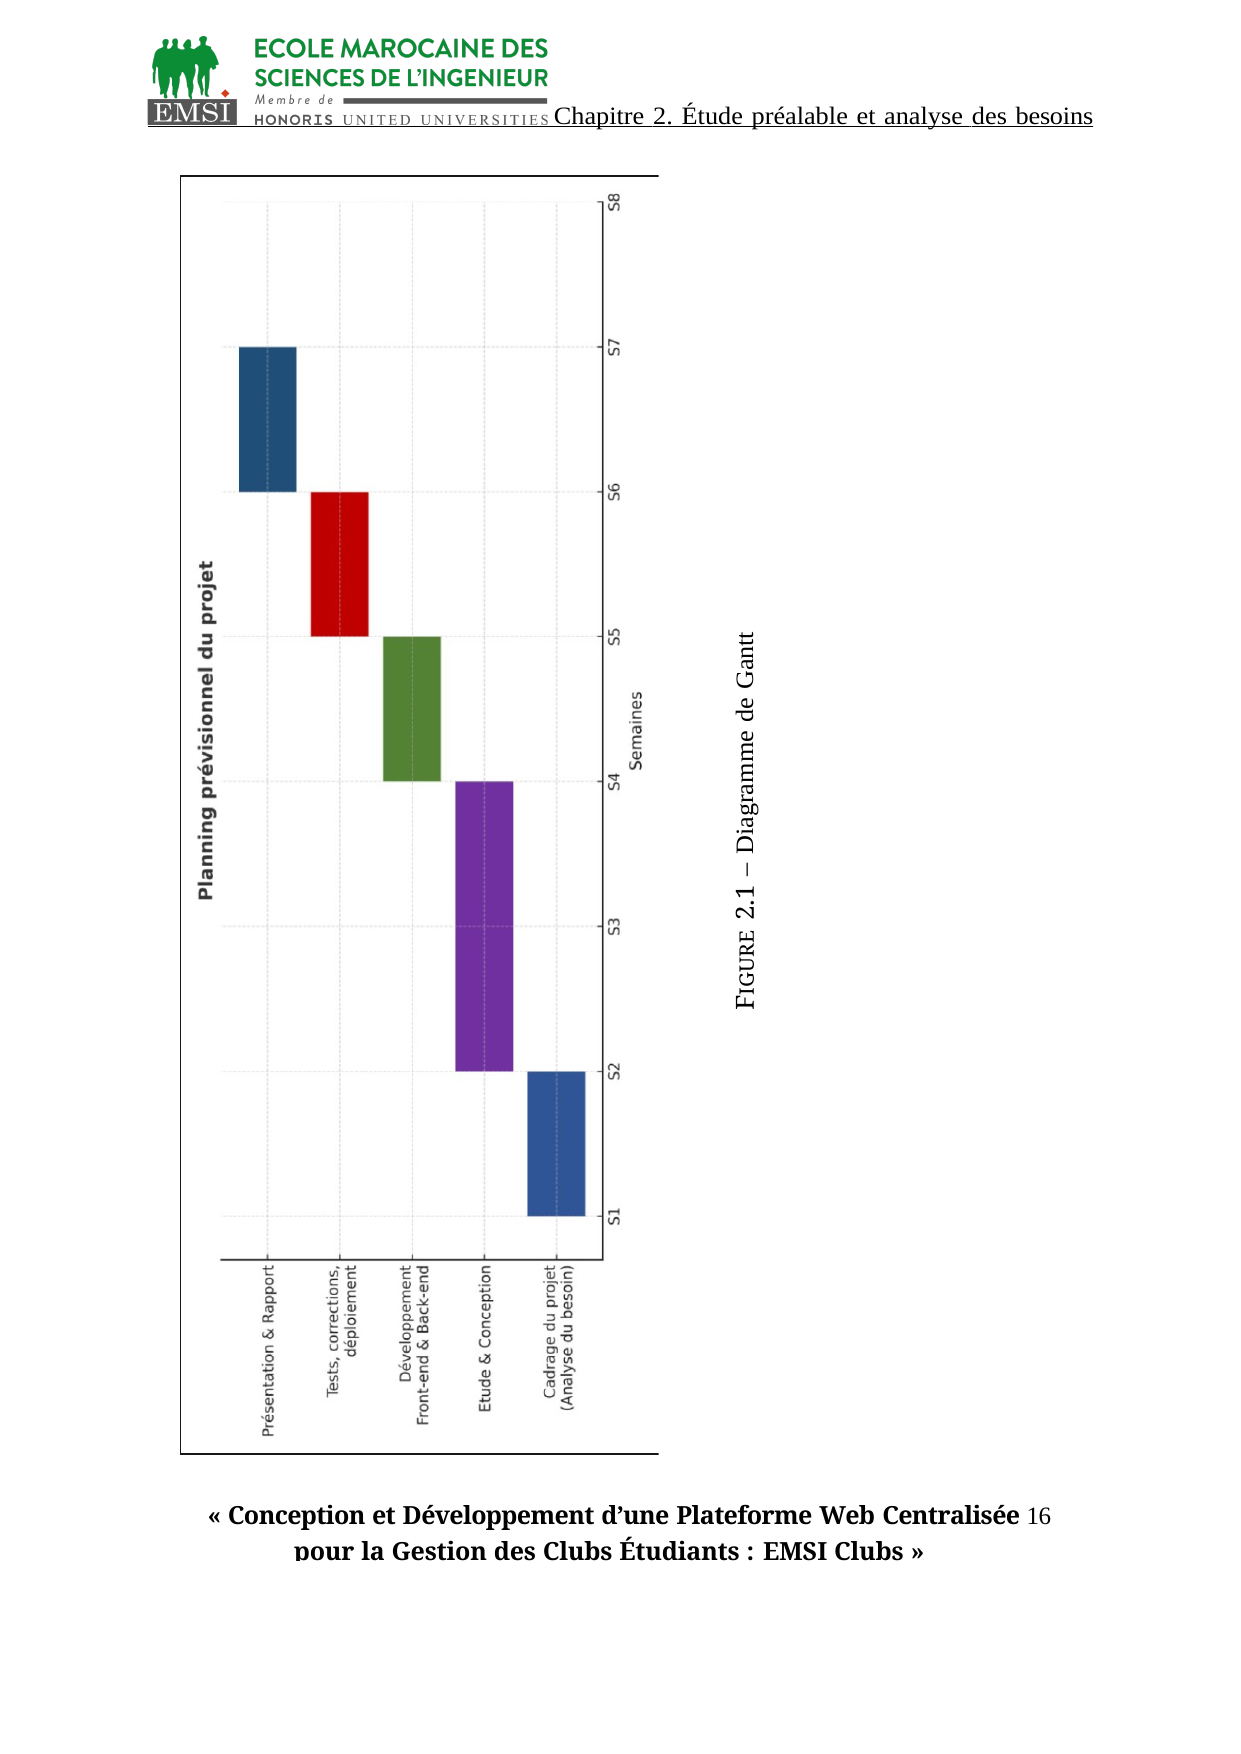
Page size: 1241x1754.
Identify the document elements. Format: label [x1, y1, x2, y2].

picture [147, 36, 548, 125]
picture [180, 175, 659, 1455]
